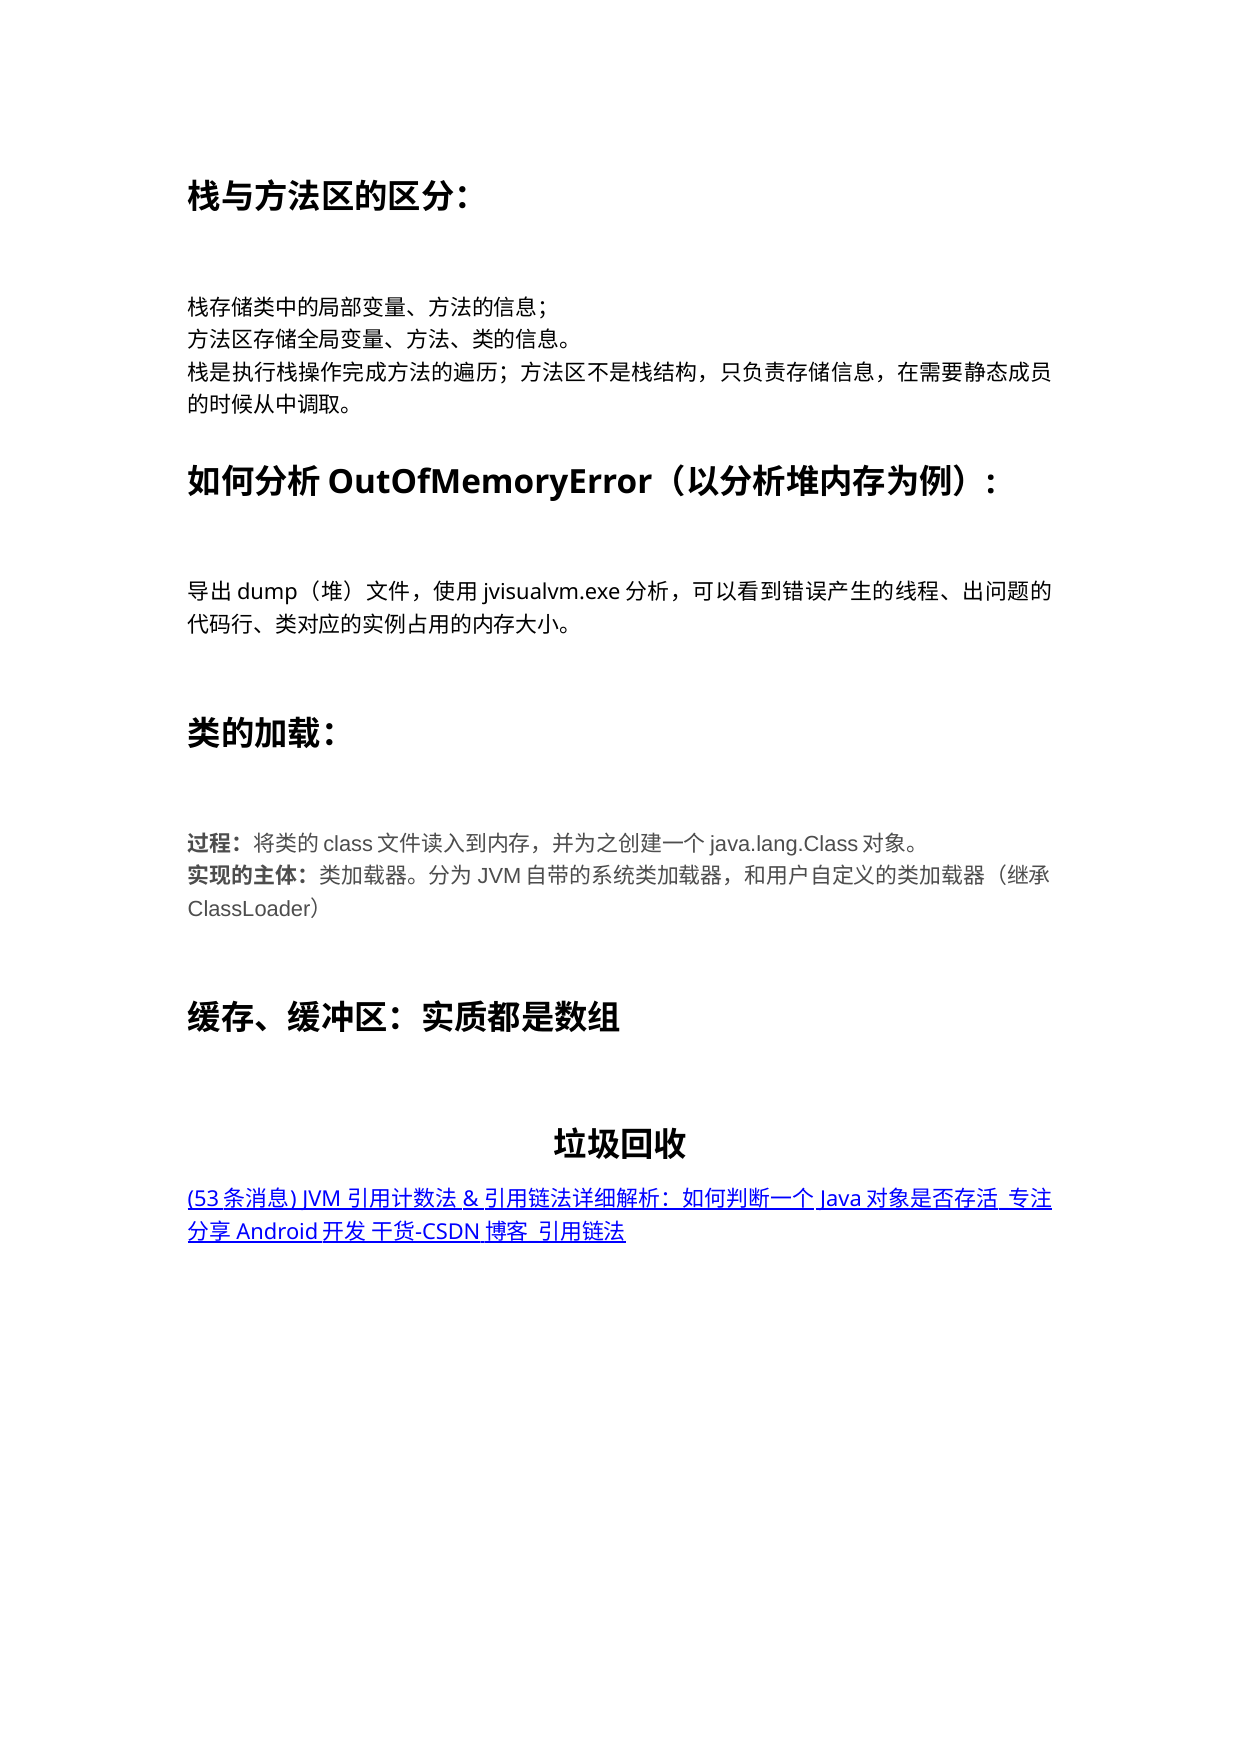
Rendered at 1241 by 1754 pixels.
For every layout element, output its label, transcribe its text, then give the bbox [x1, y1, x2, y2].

subtitle 类的加载： [187, 698, 1053, 763]
text (53条消息) JVM 引用计数法 & 引用链法详细解析：如何判断一个Java对象是否存活_专注分享 Android开发 干货-CSDN博客_引用链法 [187, 1181, 1053, 1246]
text 实现的主体：类加载器。分为JVM自带的系统类加载器，和用户自定义的类加载器（继承ClassLoader） [187, 858, 1053, 923]
text 栈存储类中的局部变量、方法的信息； [187, 289, 1053, 322]
text 栈是执行栈操作完成方法的遍历；方法区不是栈结构，只负责存储信息，在需要静态成员的时候从中调取。 [187, 354, 1053, 419]
title 垃圾回收 [187, 1110, 1053, 1175]
subtitle 如何分析OutOfMemoryError（以分析堆内存为例）: [187, 446, 1053, 511]
text 方法区存储全局变量、方法、类的信息。 [187, 322, 1053, 354]
text 过程：将类的class文件读入到内存，并为之创建一个java.lang.Class对象。 [187, 825, 1053, 858]
text 导出dump（堆）文件，使用jvisualvm.exe分析，可以看到错误产生的线程、出问题的代码行、类对应的实例占用的内存大小。 [187, 574, 1053, 639]
subtitle 栈与方法区的区分： [187, 162, 1053, 227]
subtitle 缓存、缓冲区：实质都是数组 [187, 982, 1053, 1047]
